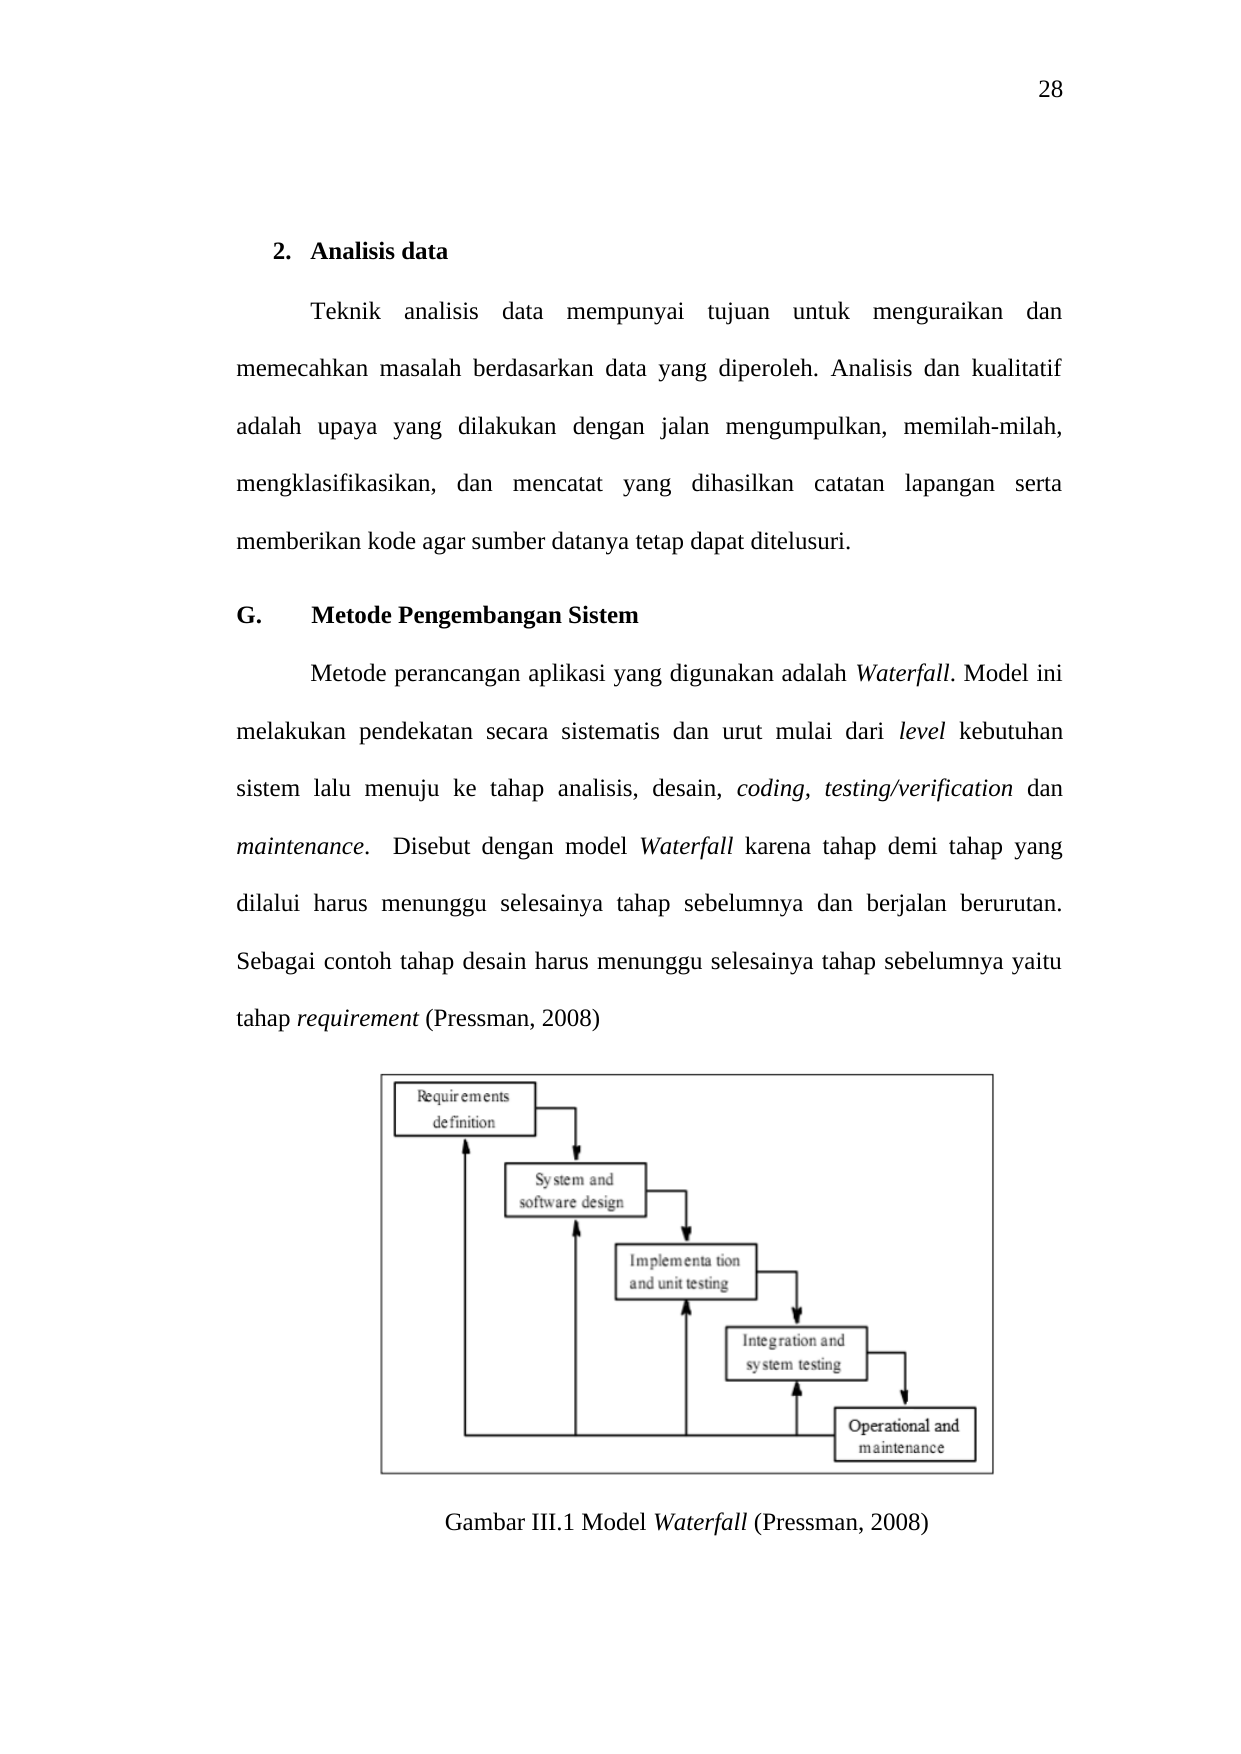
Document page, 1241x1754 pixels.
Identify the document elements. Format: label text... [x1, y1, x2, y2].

text Gambar III.1 Model Waterfall (Pressman, 2008) [236, 1507, 1063, 1535]
text Teknik analisis data mempunyai tujuan untuk menguraikan dan memecahkan masalah berdasarkan data yang diperoleh. Analisis dan kualitatif adalah upaya yang dilakukan dengan jalan mengumpulkan, memilah-milah, mengklasifikasikan, dan mencatat yang dihasilkan catatan lapangan serta memberikan kode agar sumber datanya tetap dapat ditelusuri. [236, 296, 1063, 555]
text Metode perancangan aplikasi yang digunakan adalah Waterfall. Model ini melakukan pendekatan secara sistematis dan urut mulai dari level kebutuhan sistem lalu menuju ke tahap analisis, desain, coding, testing/verification dan maintenance. Disebut dengan model Waterfall karena tahap demi tahap yang dilalui harus menunggu selesainya tahap sebelumnya dan berjalan berurutan. Sebagai contoh tahap desain harus menunggu selesainya tahap sebelumnya yaitu tahap requirement (Pressman, 2008) [236, 658, 1063, 1032]
subtitle Metode Pengembangan Sistem [236, 583, 1063, 633]
picture [377, 1073, 996, 1478]
list Analisis data [273, 236, 1063, 265]
